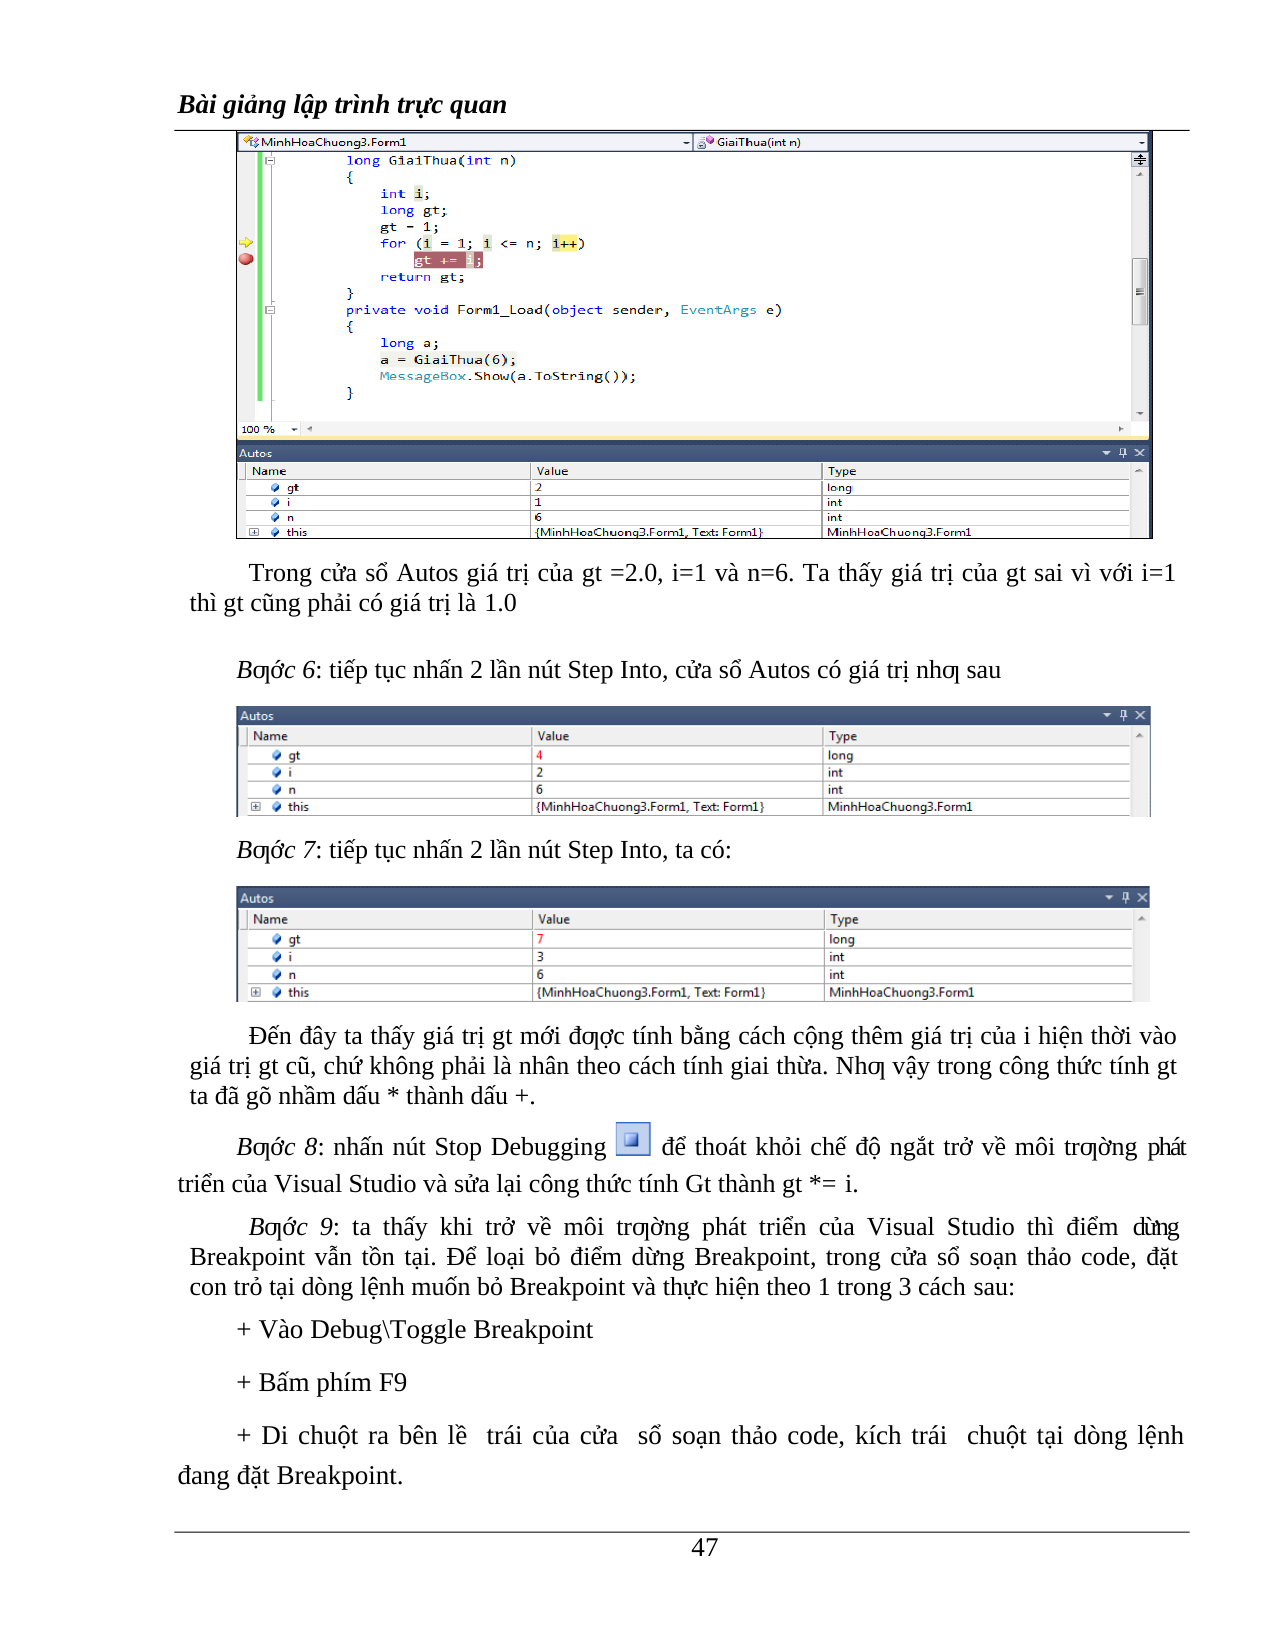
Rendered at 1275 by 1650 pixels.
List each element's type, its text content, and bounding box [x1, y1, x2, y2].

text + Bấm phím F9 [236, 1366, 1239, 1397]
picture [236, 886, 1150, 1002]
text Bƣớc 9: ta thấy khi trở về môi trƣờng phát triển của Visual Studio thì điểm dừng Breakpoint vẫn tồn tại. Để loại bỏ điểm dừng Breakpoint, trong cửa sổ soạn thảo code, đặt con trỏ tại dòng lệnh muốn bỏ Breakpoint và thực hiện theo 1 trong 3 cách sau: [189, 1211, 1180, 1301]
text + Vào Debug\Toggle Breakpoint [236, 1313, 1239, 1344]
text Bƣớc 8: nhấn nút Stop Debugging để thoát khỏi chế độ ngắt trở về môi trƣờng phát triển của Visual Studio và sửa lại công thức tính Gt thành gt *= i. [177, 1122, 1187, 1198]
text Trong cửa sổ Autos giá trị của gt =2.0, i=1 và n=6. Ta thấy giá trị của gt sai vì với i=1 thì gt cũng phải có giá trị là 1.0 [189, 557, 1179, 617]
picture [237, 131, 1152, 538]
text + Di chuột ra bên lề trái của cửa sổ soạn thảo code, kích trái chuột tại dòng lệnh đang đặt Breakpoint. [177, 1419, 1187, 1491]
picture [236, 706, 1151, 817]
text Bƣớc 6: tiếp tục nhấn 2 lần nút Step Into, cửa sổ Autos có giá trị nhƣ sau [236, 654, 1239, 684]
picture [615, 1122, 651, 1156]
